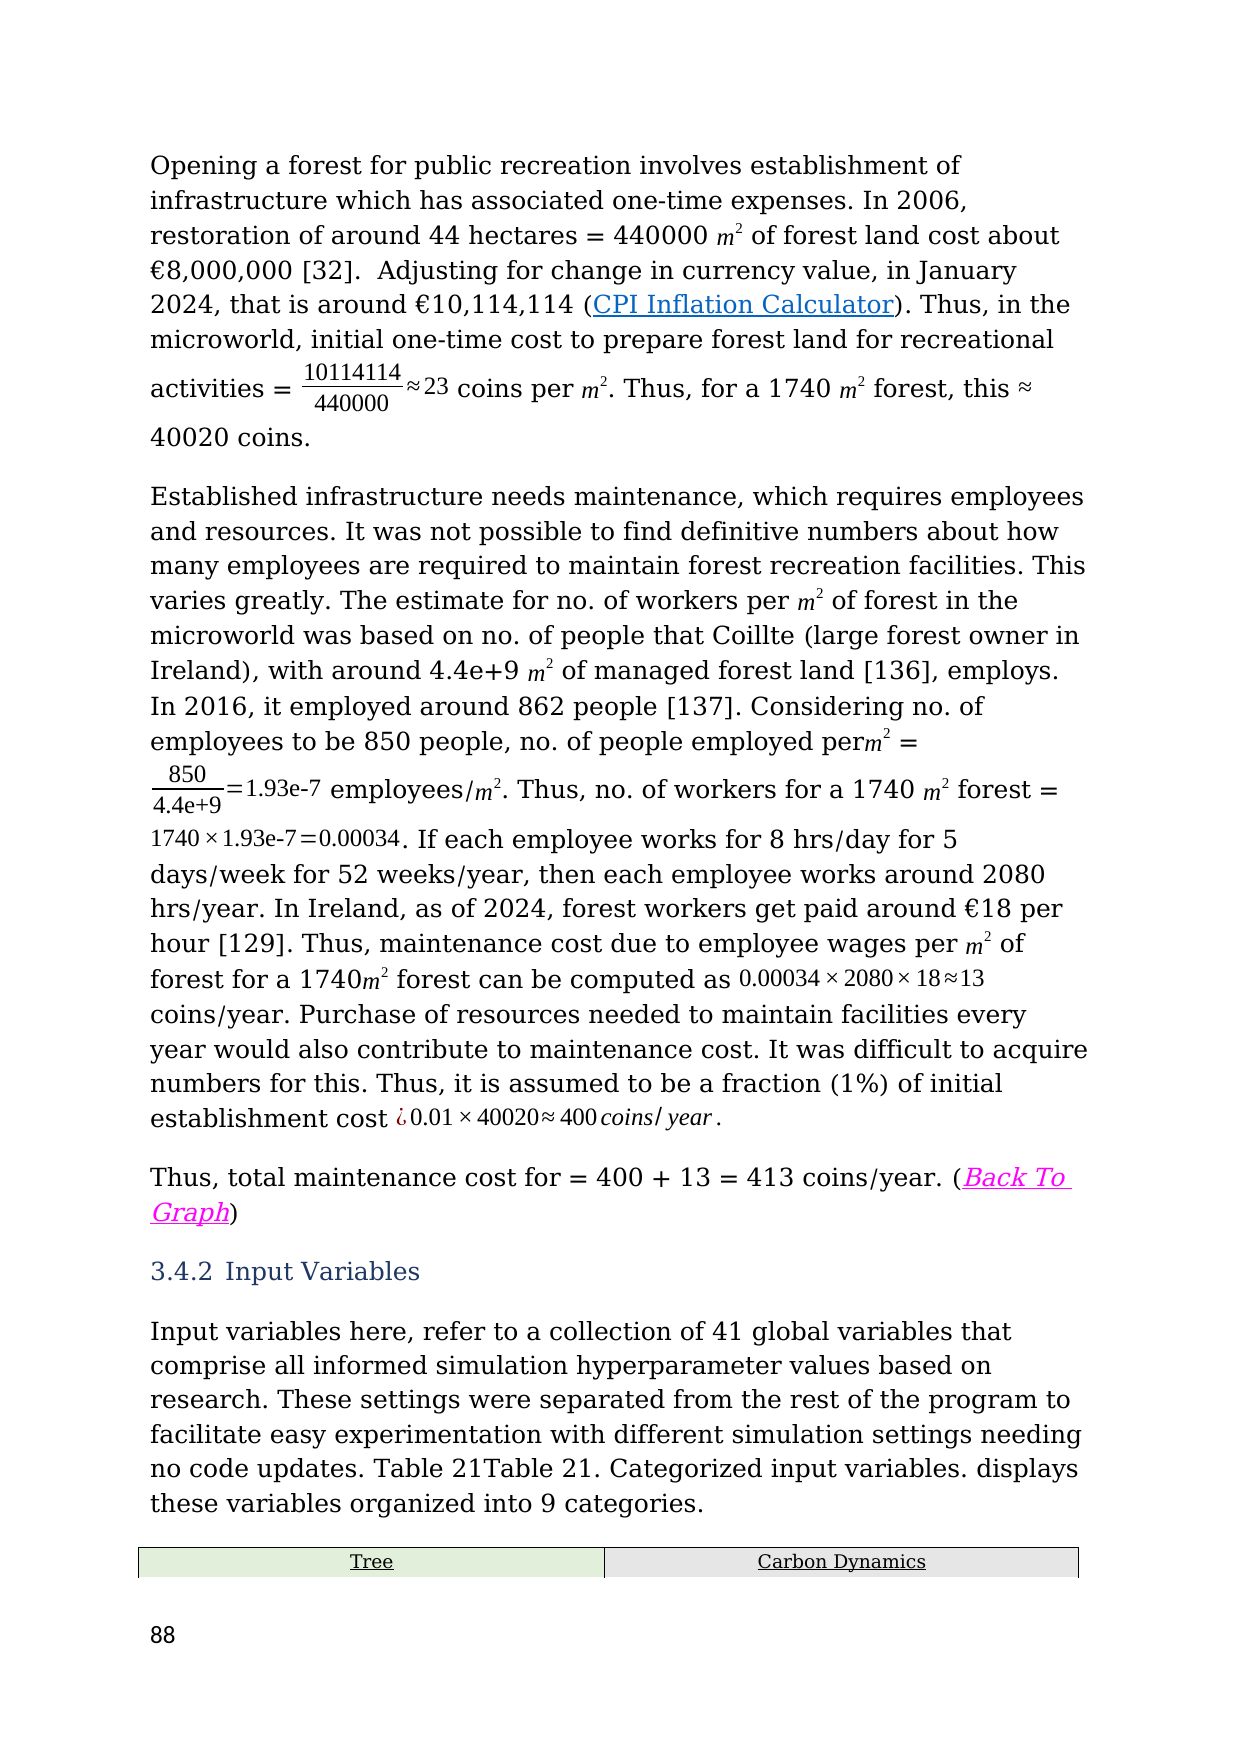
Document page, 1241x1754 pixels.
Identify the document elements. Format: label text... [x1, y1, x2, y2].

text Thus, total maintenance cost for = 400 + 13 = 413 coins/year. (Back To Graph) [150, 1162, 1090, 1226]
text Established infrastructure needs maintenance, which requires employees and resources. It was not possible to find definitive numbers about how many employees are required to maintain forest recreation facilities. This varies greatly. The estimate for no. of workers per of forest in the microworld was based on no. of people that Coillte (large forest owner in Ireland), with around 4.4e+9 of managed forest land [136], employs. In 2016, it employed around 862 people [137]. Considering no. of employees to be 850 people, no. of people employed per = employees/. Thus, no. of workers for a 1740 forest = . If each employee works for 8 hrs/day for 5 days/week for 52 weeks/year, then each employee works around 2080 hrs/year. In Ireland, as of 2024, forest workers get paid around €18 per hour [129]. Thus, maintenance cost due to employee wages per of forest for a 1740 forest can be computed as coins/year. Purchase of resources needed to maintain facilities every year would also contribute to maintenance cost. It was difficult to acquire numbers for this. Thus, it is assumed to be a fraction (1%) of initial establishment cost [150, 481, 1090, 1132]
subtitle Input Variables [150, 1256, 1090, 1286]
table_header Tree [139, 1548, 604, 1577]
text Opening a forest for public recreation involves establishment of infrastructure which has associated one-time expenses. In 2006, restoration of around 44 hectares = 440000 of forest land cost about €8,000,000 [32]. Adjusting for change in currency value, in January 2024, that is around €10,114,114 (CPI Inflation Calculator). Thus, in the microworld, initial one-time cost to prepare forest land for recreational activities = coins per . Thus, for a 1740 forest, this 40020 coins. [150, 150, 1090, 451]
table_header Carbon Dynamics [605, 1548, 1078, 1577]
text Input variables here, refer to a collection of 41 global variables that comprise all informed simulation hyperparameter values based on research. These settings were separated from the rest of the program to facilitate easy experimentation with different simulation settings needing no code updates. Table 21Table 21. Categorized input variables. displays these variables organized into 9 categories. [150, 1315, 1090, 1518]
